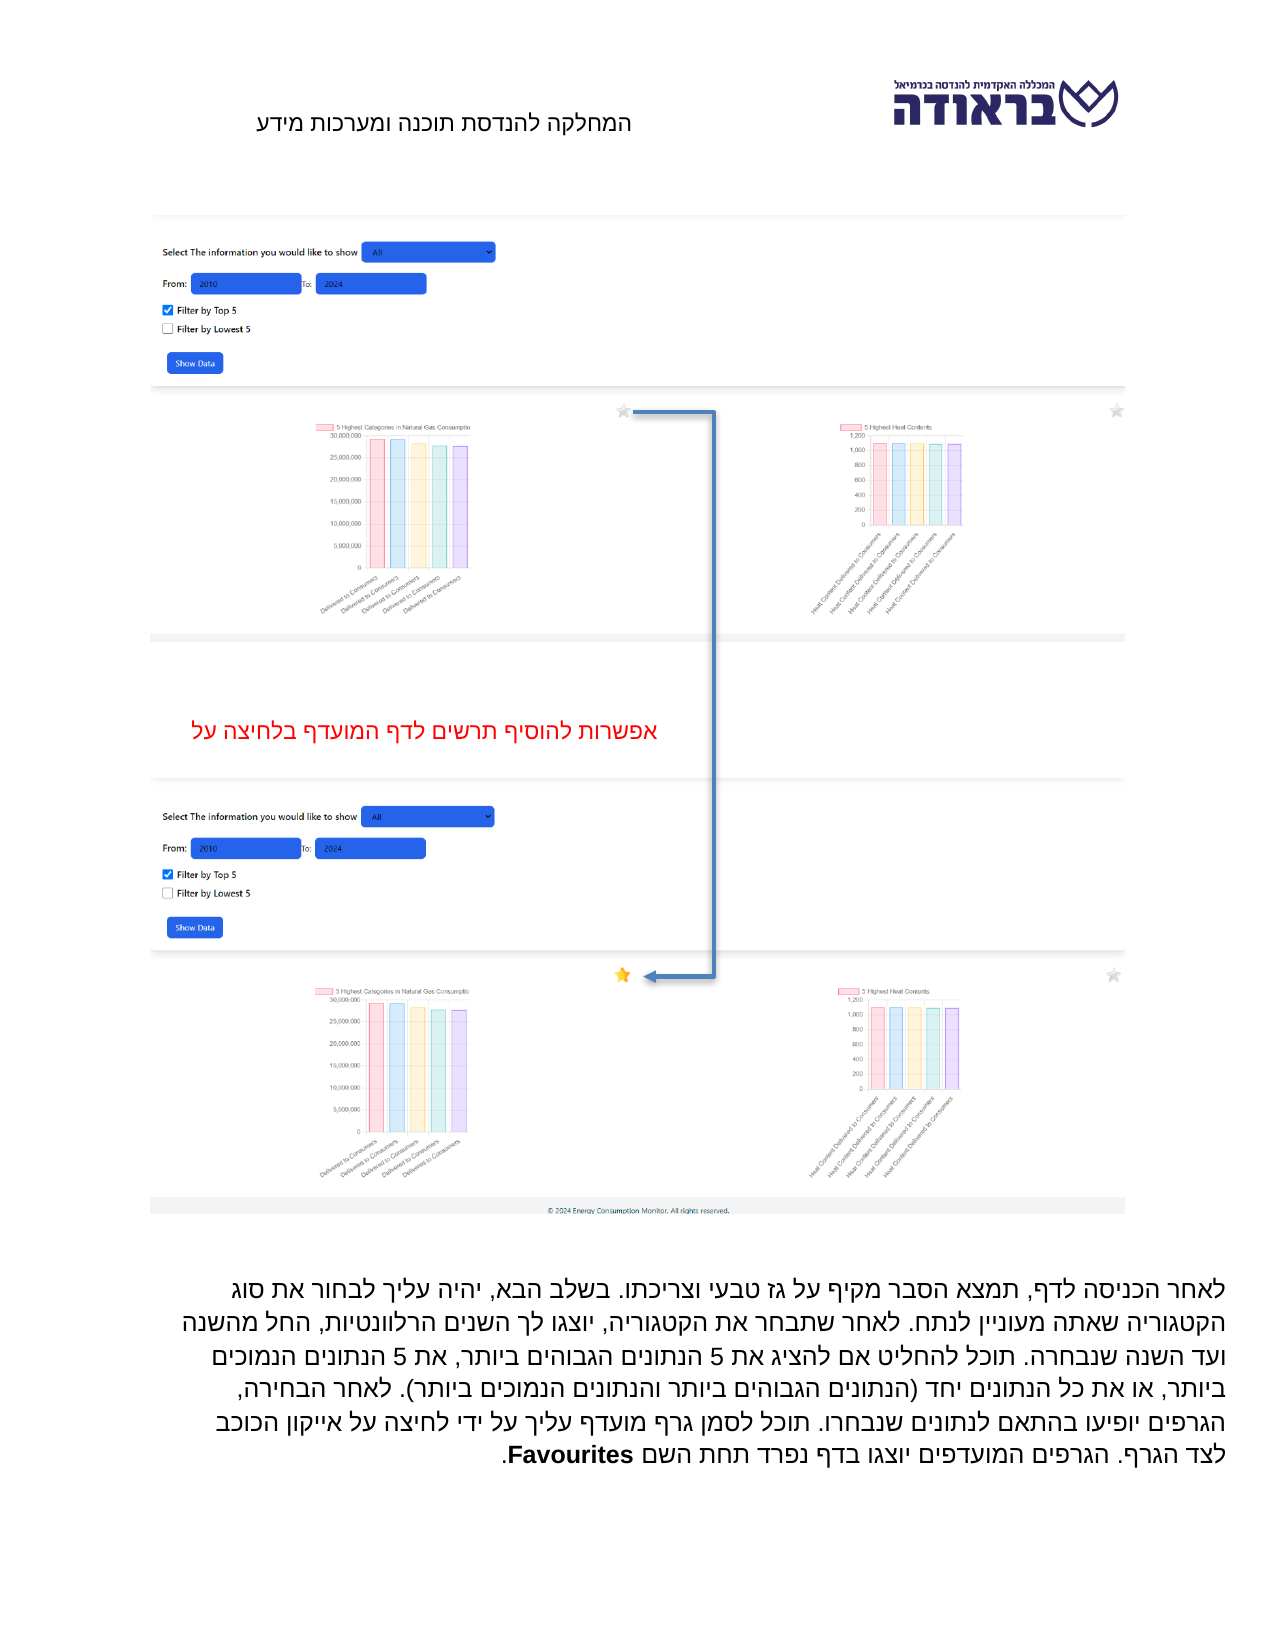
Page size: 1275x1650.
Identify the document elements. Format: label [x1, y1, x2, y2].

picture [150, 215, 1125, 642]
picture [887, 75, 1125, 132]
picture [150, 778, 1125, 1214]
